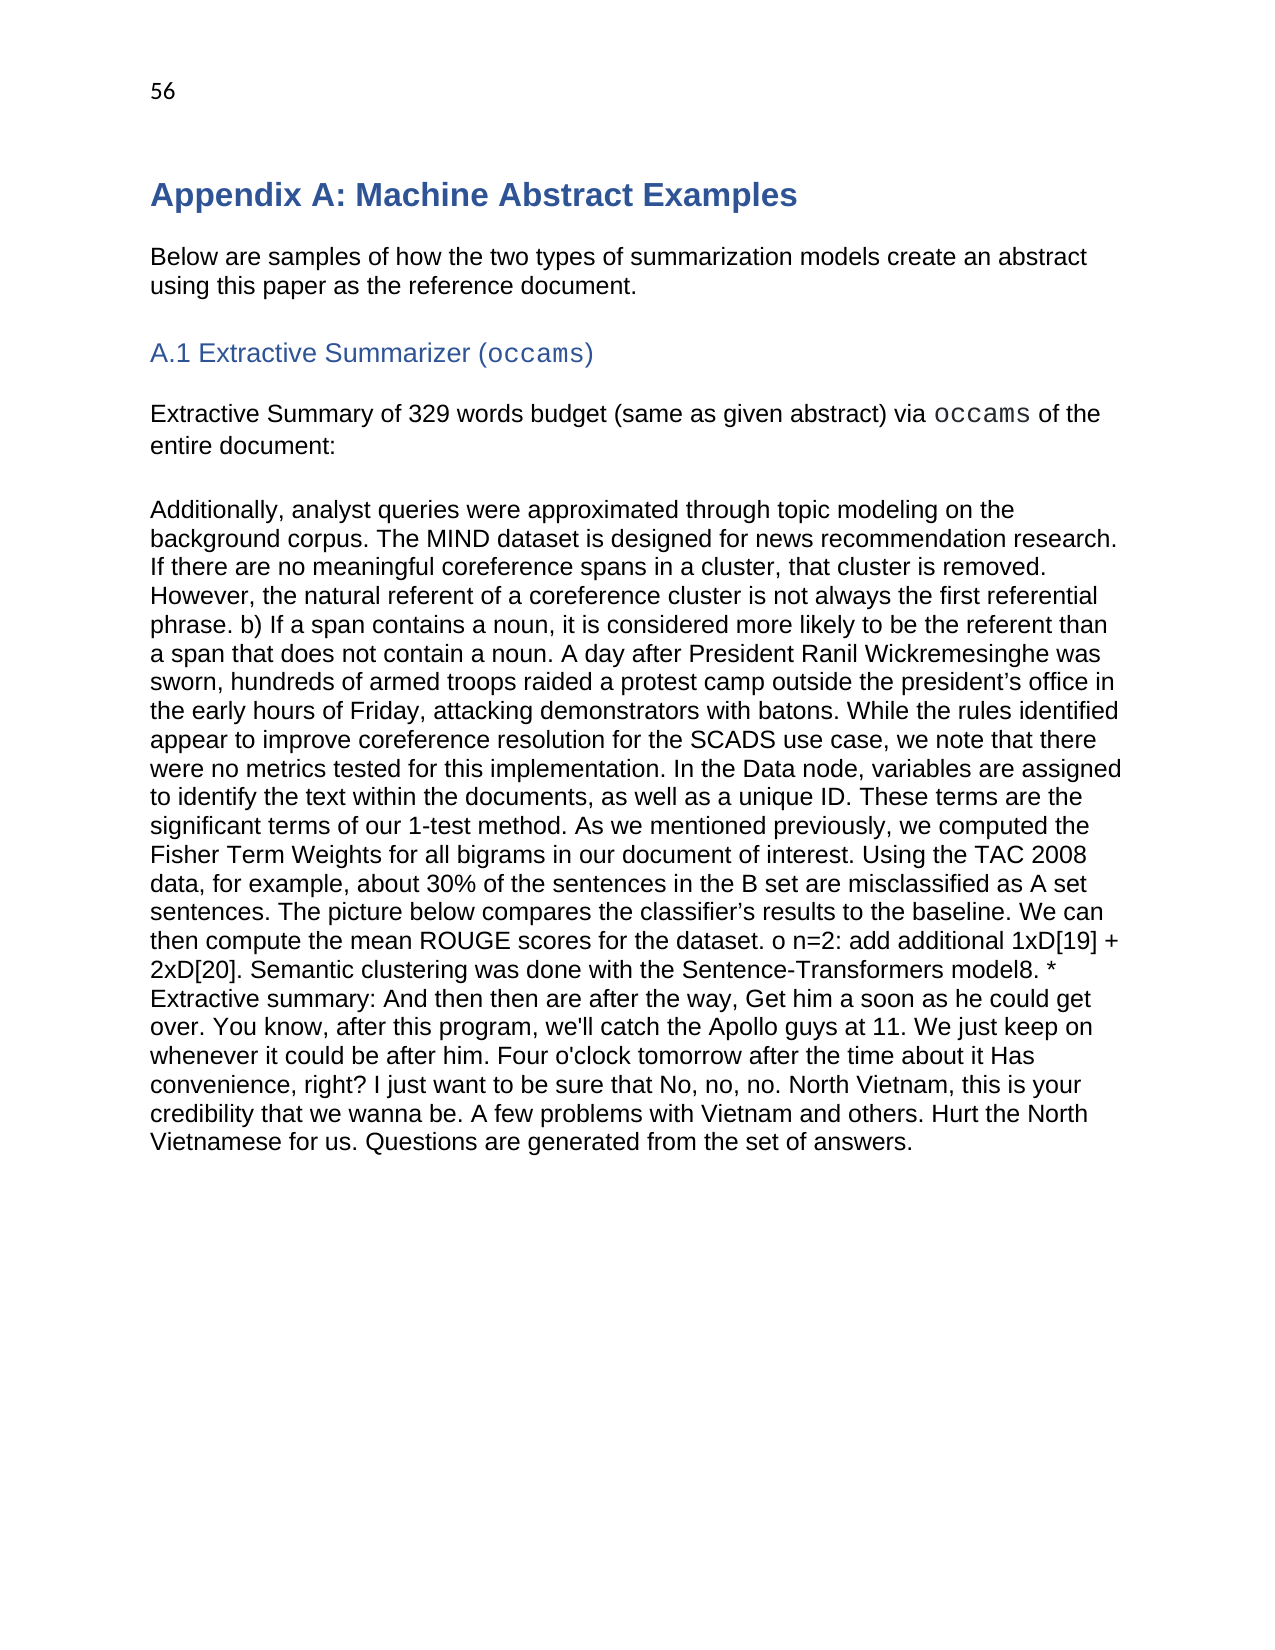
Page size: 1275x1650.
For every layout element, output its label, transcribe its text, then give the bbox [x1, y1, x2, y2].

text Extractive Summary of 329 words budget (same as given abstract) via occams of the entire document: [150, 399, 1125, 459]
text Below are samples of how the two types of summarization models create an abstract using this paper as the reference document. [150, 242, 1125, 300]
subtitle Appendix A: Machine Abstract Examples [150, 175, 1125, 213]
text Additionally, analyst queries were approximated through topic modeling on the background corpus. The MIND dataset is designed for news recommendation research. If there are no meaningful coreference spans in a cluster, that cluster is removed. However, the natural referent of a coreference cluster is not always the first referential phrase. b) If a span contains a noun, it is considered more likely to be the referent than a span that does not contain a noun. A day after President Ranil Wickremesinghe was sworn, hundreds of armed troops raided a protest camp outside the president’s office in the early hours of Friday, attacking demonstrators with batons. While the rules identified appear to improve coreference resolution for the SCADS use case, we note that there were no metrics tested for this implementation. In the Data node, variables are assigned to identify the text within the documents, as well as a unique ID. These terms are the significant terms of our 1-test method. As we mentioned previously, we computed the Fisher Term Weights for all bigrams in our document of interest. Using the TAC 2008 data, for example, about 30% of the sentences in the B set are misclassified as A set sentences. The picture below compares the classifier’s results to the baseline. We can then compute the mean ROUGE scores for the dataset. o n=2: add additional 1xD[19] + 2xD[20]. Semantic clustering was done with the Sentence-Transformers model8. * Extractive summary: And then then are after the way, Get him a soon as he could get over. You know, after this program, we'll catch the Apollo guys at 11. We just keep on whenever it could be after him. Four o'clock tomorrow after the time about it Has convenience, right? I just want to be sure that No, no, no. North Vietnam, this is your credibility that we wanna be. A few problems with Vietnam and others. Hurt the North Vietnamese for us. Questions are generated from the set of answers. [150, 495, 1125, 1156]
subtitle A.1 Extractive Summarizer (occams) [150, 337, 1125, 370]
